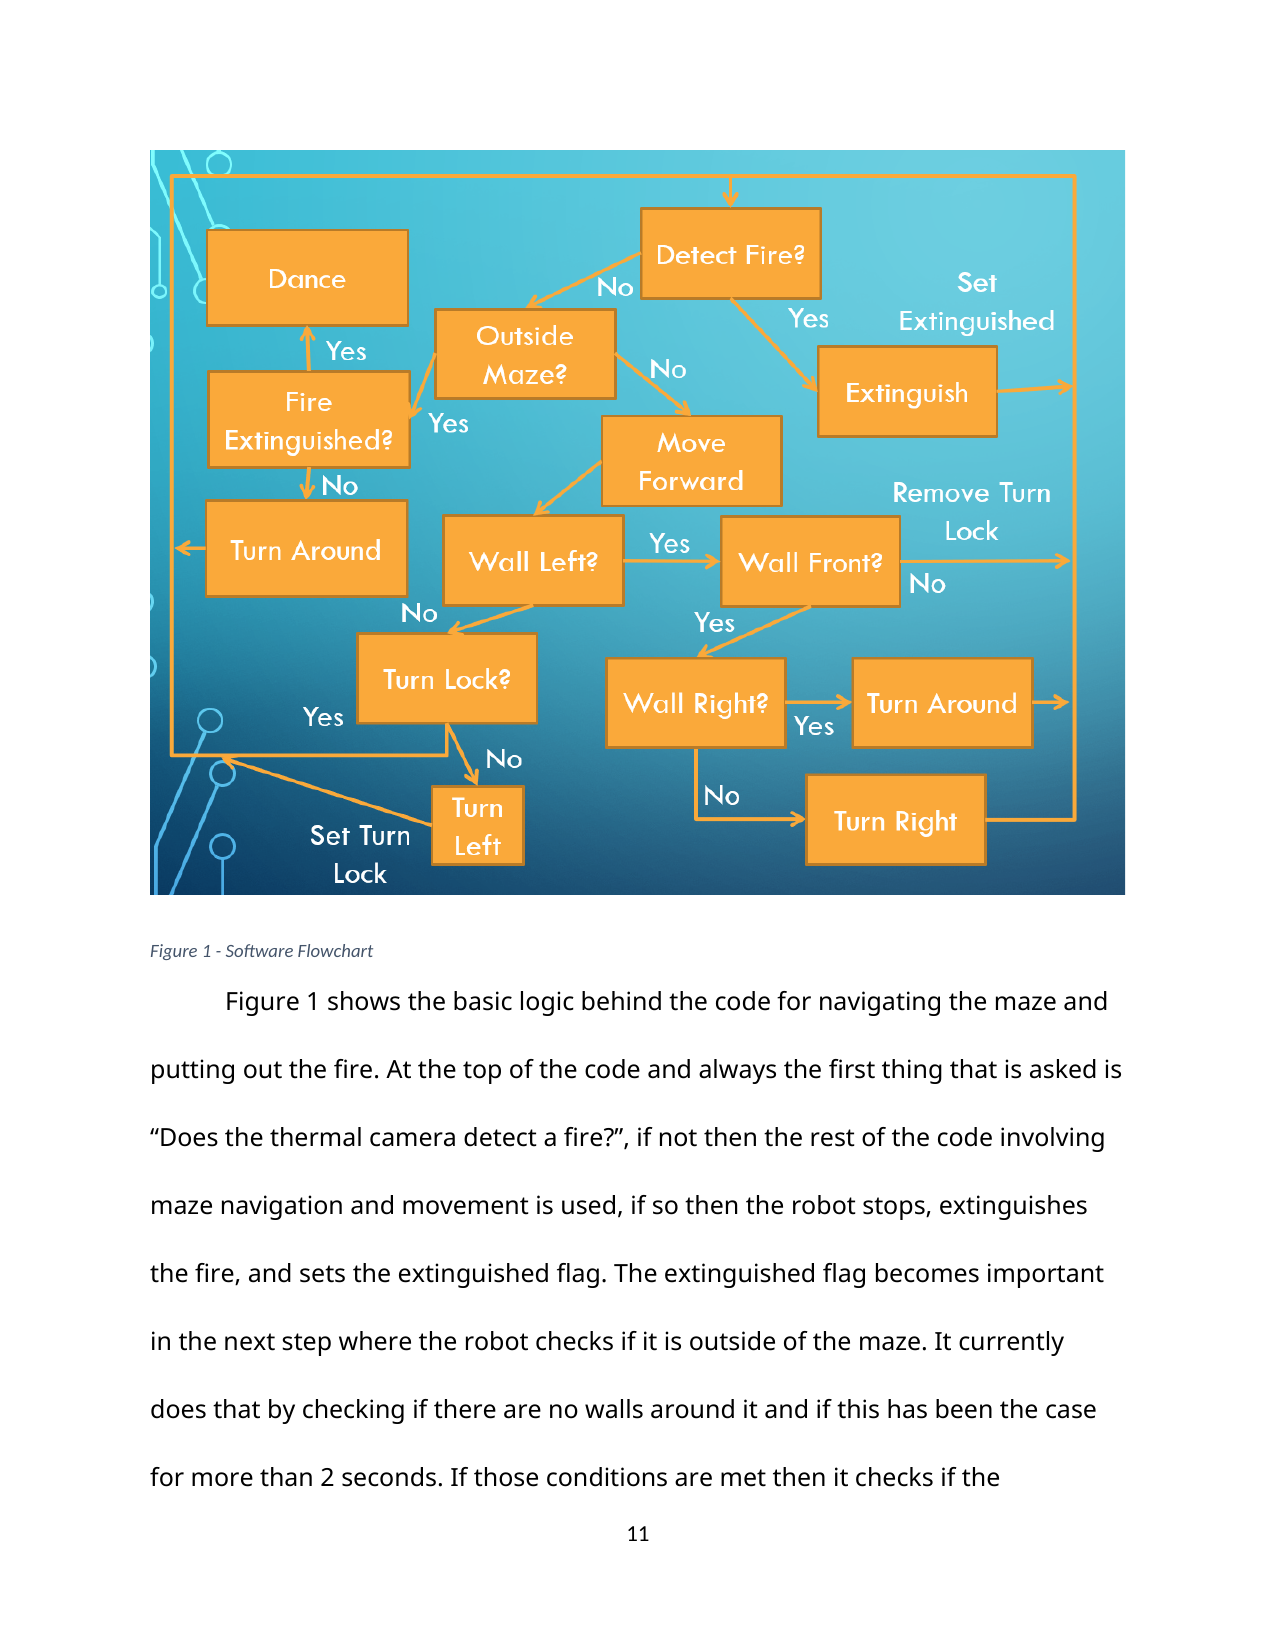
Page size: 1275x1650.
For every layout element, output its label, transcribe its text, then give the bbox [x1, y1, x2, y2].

text Figure 1 - Software Flowchart [150, 939, 1125, 962]
picture [150, 150, 1125, 895]
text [150, 983, 1125, 1494]
